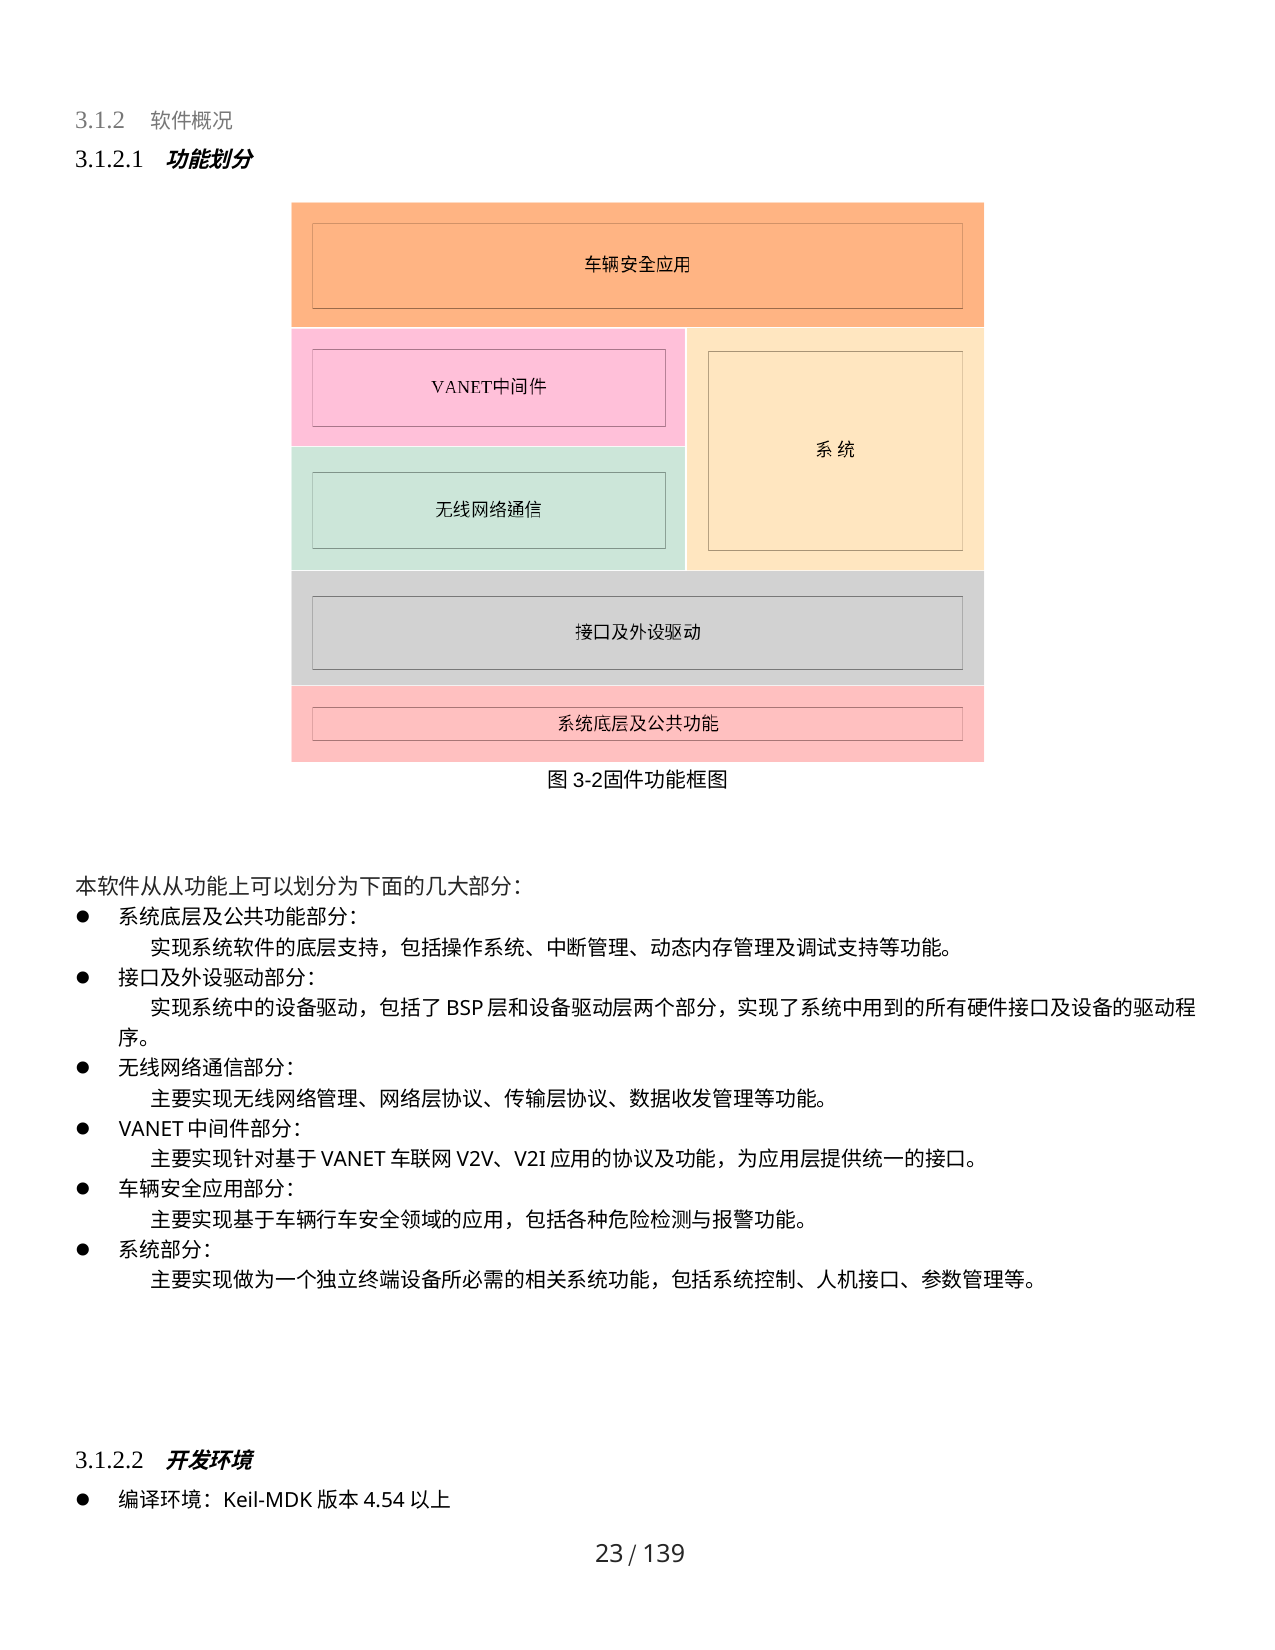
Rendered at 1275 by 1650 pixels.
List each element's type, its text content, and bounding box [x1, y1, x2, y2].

list 主要实现针对基于VANET车联网V2V、V2I应用的协议及功能，为应用层提供统一的接口。 [119, 1142, 1200, 1173]
subtitle 功能划分 [75, 142, 1200, 174]
list 车辆安全应用部分： [75, 1173, 1200, 1203]
list 系统底层及公共功能部分： [75, 901, 1200, 931]
list VANET中间件部分： [75, 1112, 1200, 1142]
list 接口及外设驱动部分： [75, 961, 1200, 991]
list 实现系统中的设备驱动，包括了BSP层和设备驱动层两个部分，实现了系统中用到的所有硬件接口及设备的驱动程序。 [119, 991, 1200, 1052]
list 实现系统软件的底层支持，包括操作系统、中断管理、动态内存管理及调试支持等功能。 [119, 931, 1200, 961]
list 编译环境：Keil-MDK 版本4.54以上 [75, 1483, 1200, 1513]
list 主要实现做为一个独立终端设备所必需的相关系统功能，包括系统控制、人机接口、参数管理等。 [119, 1263, 1200, 1293]
list 无线网络通信部分： [75, 1052, 1200, 1082]
text 本软件从从功能上可以划分为下面的几大部分： [75, 869, 1200, 901]
subtitle 软件概况 [75, 105, 1200, 135]
list 主要实现无线网络管理、网络层协议、传输层协议、数据收发管理等功能。 [119, 1082, 1200, 1112]
list 系统部分： [75, 1233, 1200, 1263]
subtitle 开发环境 [75, 1443, 1200, 1475]
list 主要实现基于车辆行车安全领域的应用，包括各种危险检测与报警功能。 [119, 1203, 1200, 1233]
